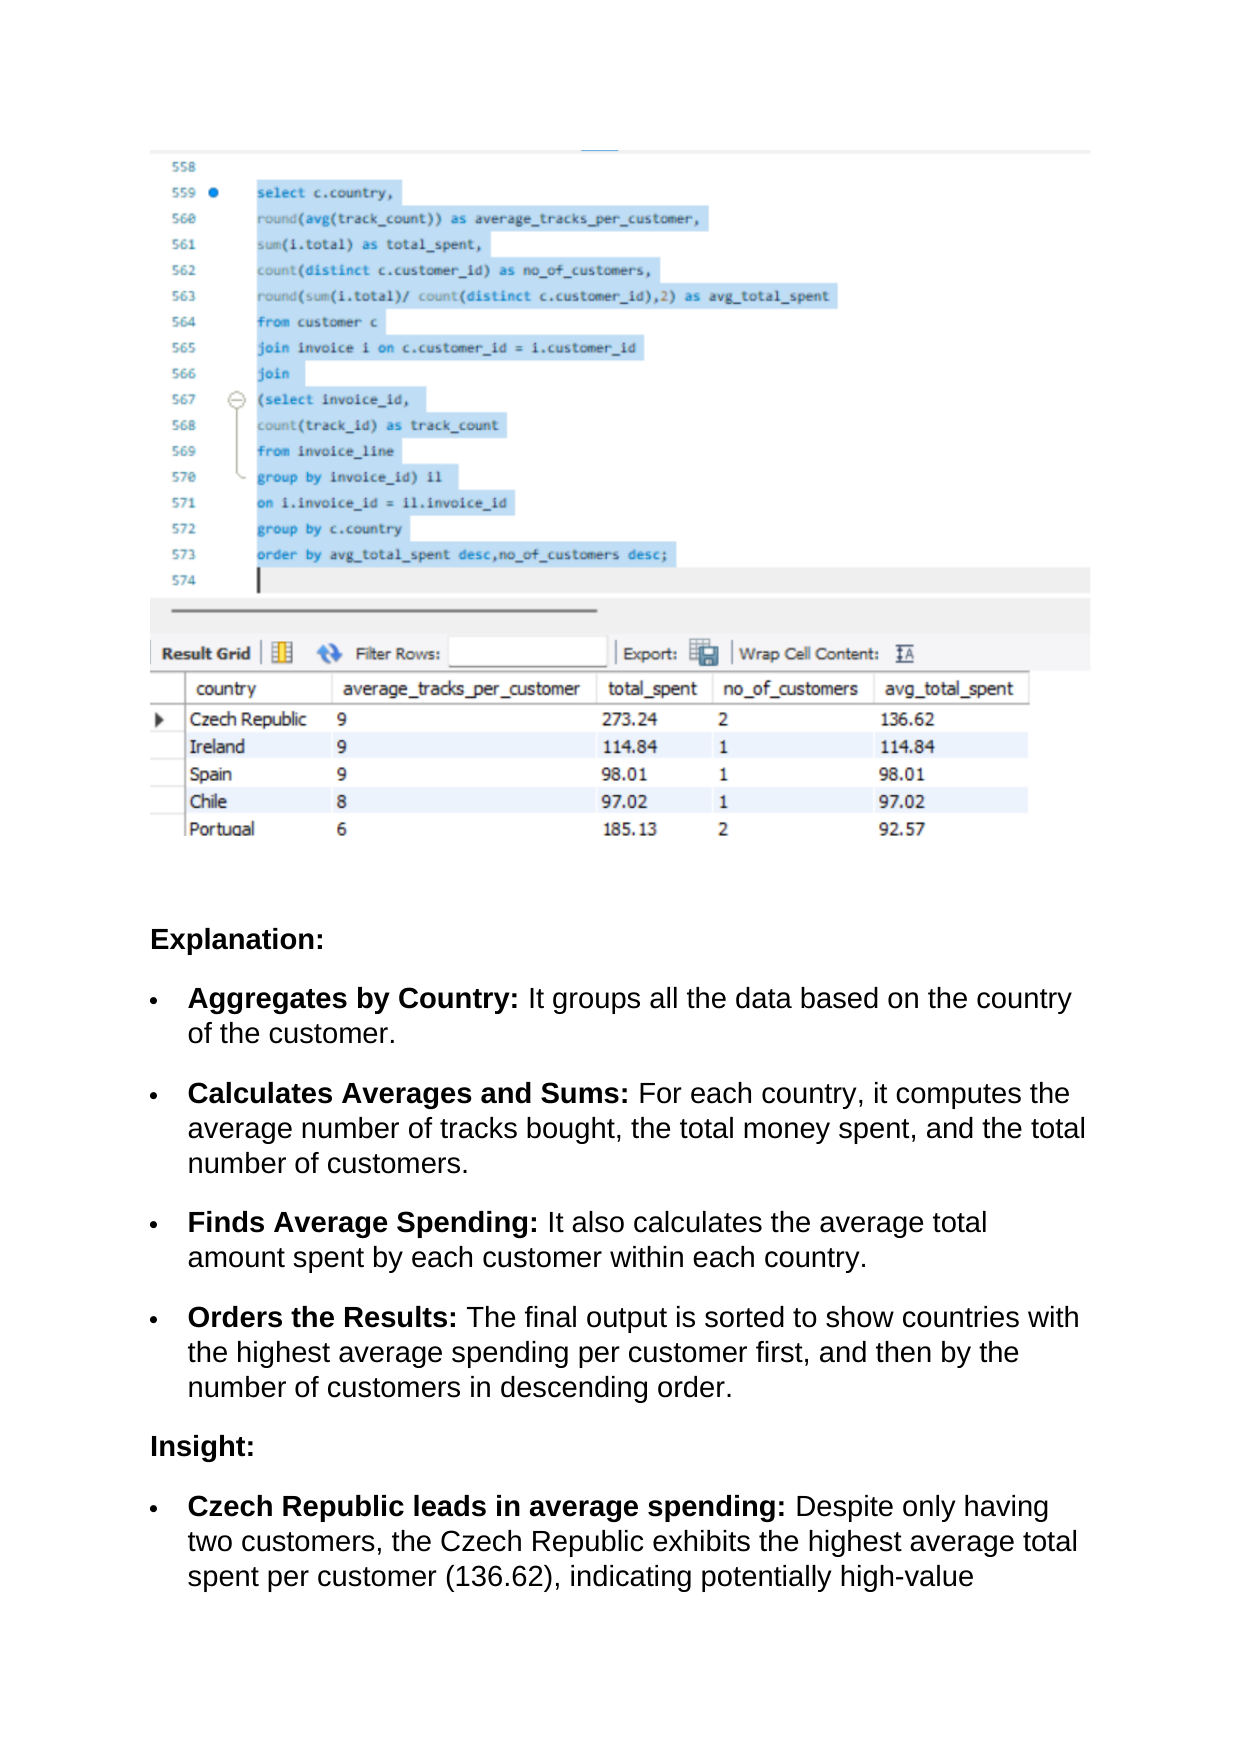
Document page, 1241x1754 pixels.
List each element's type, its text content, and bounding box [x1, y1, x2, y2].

list Orders the Results: The final output is sorted to show countries with the highest average spending per customer first, and then by the number of customers in descending order. [150, 1300, 1090, 1403]
text Insight: [150, 1429, 1090, 1463]
list Finds Average Spending: It also calculates the average total amount spent by each customer within each country. [150, 1205, 1090, 1274]
picture [150, 150, 1091, 836]
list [150, 1489, 1090, 1592]
text Explanation: [150, 922, 1090, 955]
list Calculates Averages and Sums: For each country, it computes the average number of tracks bought, the total money spent, and the total number of customers. [150, 1076, 1090, 1179]
list Aggregates by Country: It groups all the data based on the country of the customer. [150, 981, 1090, 1050]
